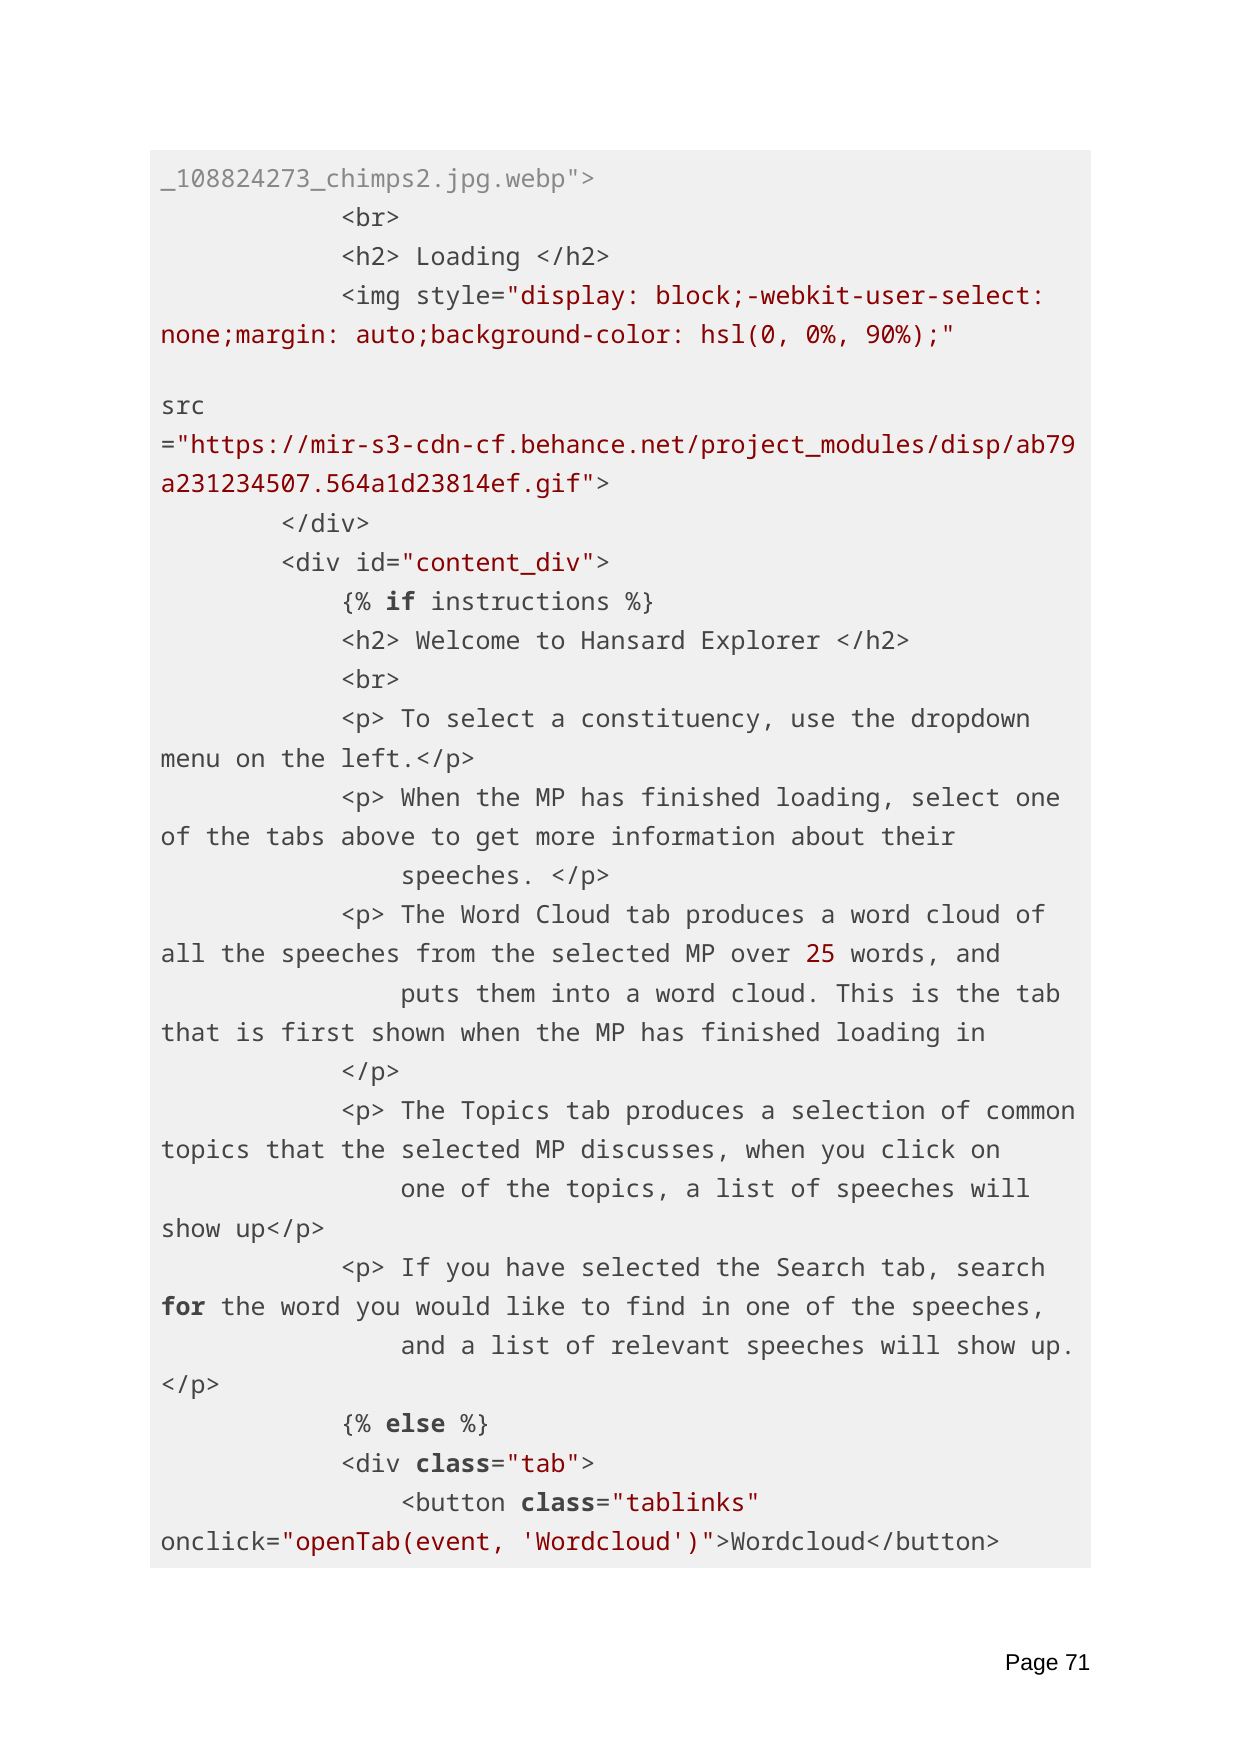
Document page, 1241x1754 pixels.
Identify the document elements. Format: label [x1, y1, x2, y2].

table_header [150, 150, 1091, 1568]
